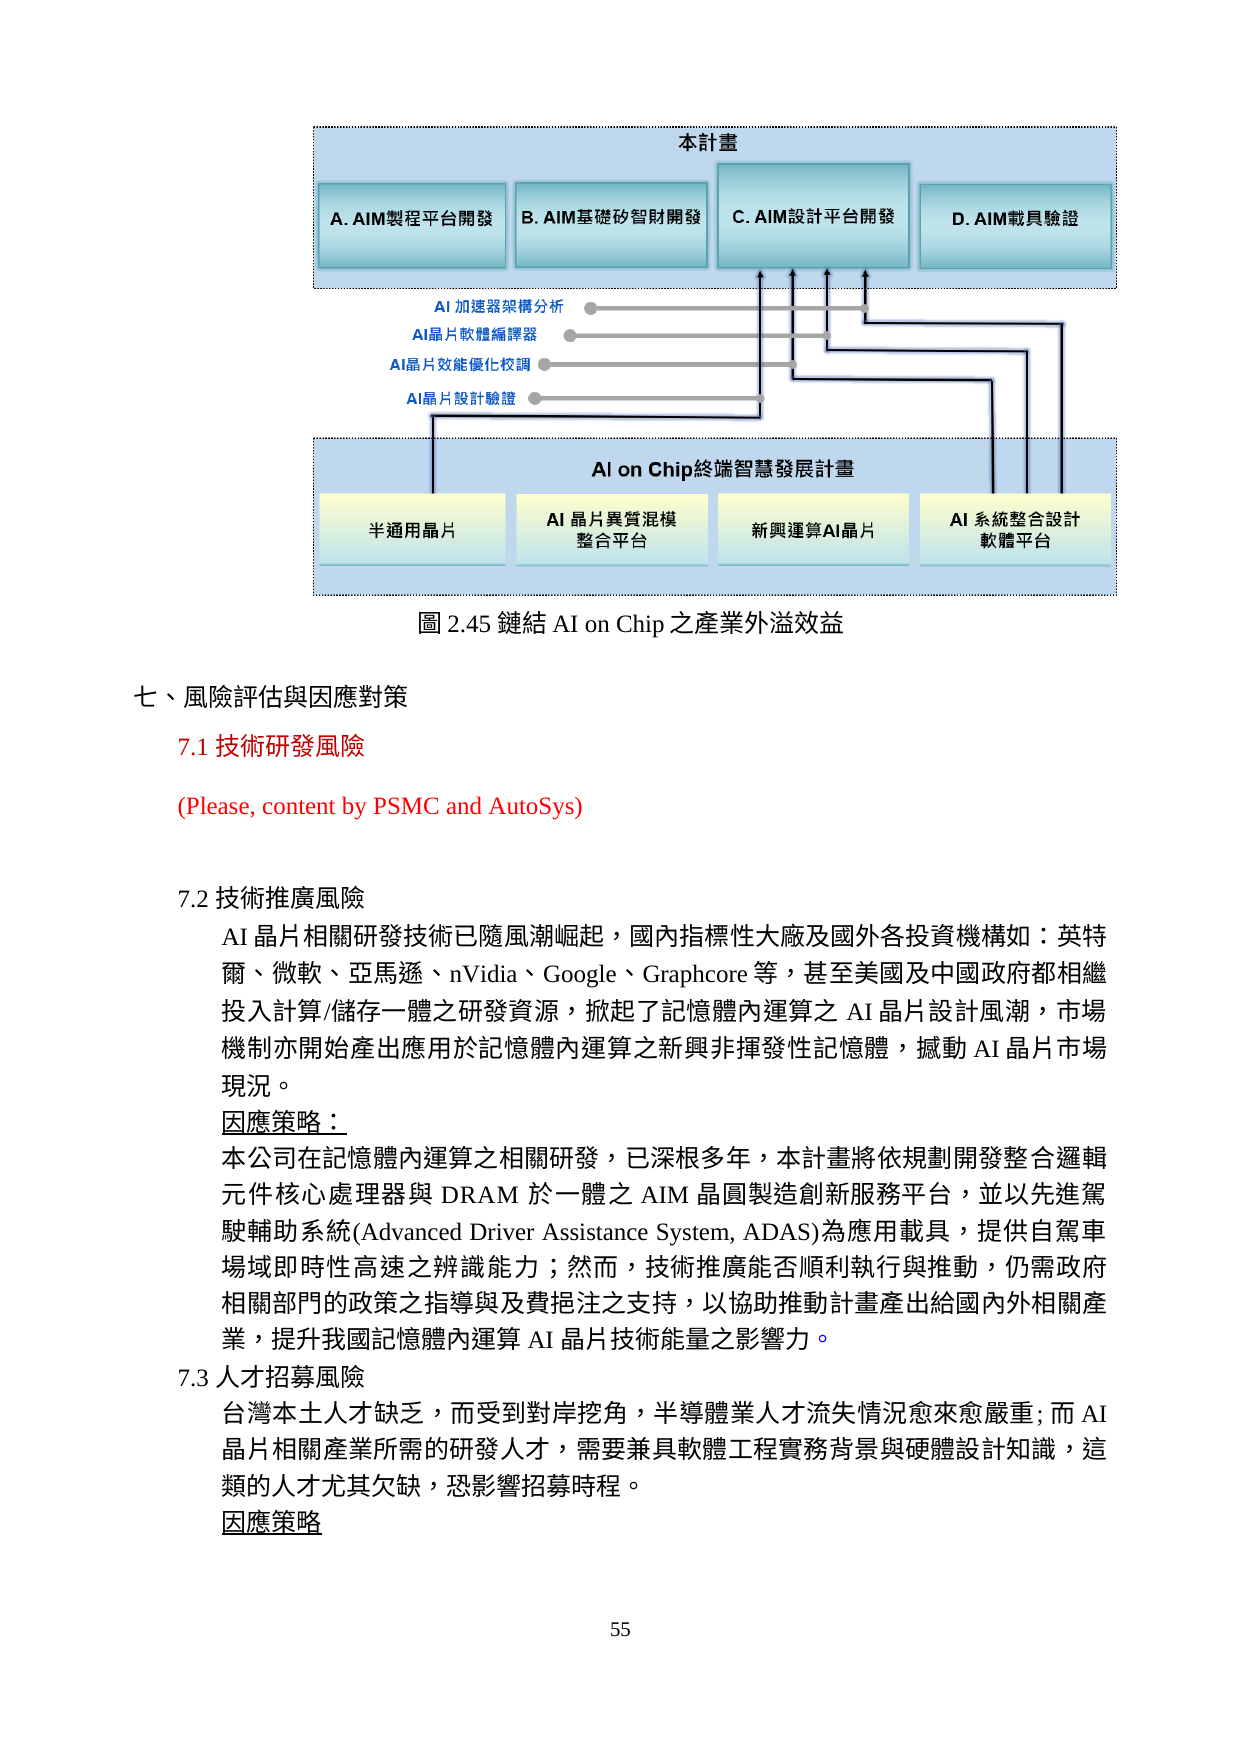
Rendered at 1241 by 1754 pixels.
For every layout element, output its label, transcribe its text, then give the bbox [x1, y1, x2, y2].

text 因應策略 [222, 1502, 1107, 1539]
text 七、風險評估與因應對策 [133, 677, 1107, 714]
text 本公司在記憶體內運算之相關研發，已深根多年，本計畫將依規劃開發整合邏輯元件核心處理器與DRAM 於一體之AIM 晶圓製造創新服務平台，並以先進駕駛輔助系統(Advanced Driver Assistance System, ADAS)為應用載具，提供自駕車場域即時性高速之辨識能力；然而，技術推廣能否順利執行與推動，仍需政府相關部門的政策之指導與及費挹注之支持，以協助推動計畫產出給國內外相關產業，提升我國記憶體內運算 AI 晶片技術能量之影響力。 [222, 1246, 1107, 1356]
text 台灣本土人才缺乏，而受到對岸挖角，半導體業人才流失情況愈來愈嚴重; 而AI晶片相關產業所需的研發人才，需要兼具軟體工程實務背景與硬體設計知識，這類的人才尤其欠缺，恐影響招募時程。 [222, 1394, 1107, 1502]
text 本公司在記憶體內運算之相關研發，已深根多年，本計畫將依規劃開發整合邏輯元件核心處理器與DRAM 於一體之AIM 晶圓製造創新服務平台，並以先進駕駛輔助系統(Advanced Driver Assistance System, ADAS)為應用載具，提供自駕車場域即時性高速之辨識能力；然而，技術推廣能否順利執行與推動，仍需政府相關部門的政策之指導與及費挹注之支持，以協助推動計畫產出給國內外相關產業，提升我國記憶體內運算 AI 晶片技術能量之影響力。 [222, 1139, 1004, 1217]
text AI晶片相關研發技術已隨風潮崛起，國內指標性大廠及國外各投資機構如：英特爾、微軟、亞馬遜、nVidia、Google、Graphcore等，甚至美國及中國政府都相繼投入計算/儲存一體之研發資源，掀起了記憶體內運算之AI晶片設計風潮，市場機制亦開始產出應用於記憶體內運算之新興非揮發性記憶體，撼動AI晶片市場現況。 [221, 915, 1107, 1102]
text 7.2 技術推廣風險 [177, 877, 1107, 915]
picture [311, 124, 1119, 597]
text 7.1 技術研發風險 [177, 726, 1107, 762]
text (Please, content by PSMC and AutoSys) [177, 791, 1107, 820]
text 7.3 人才招募風險 [177, 1356, 1107, 1394]
text 圖2.45 鏈結AI on Chip之產業外溢效益 [192, 602, 1070, 640]
text 因應策略： [222, 1102, 1107, 1139]
